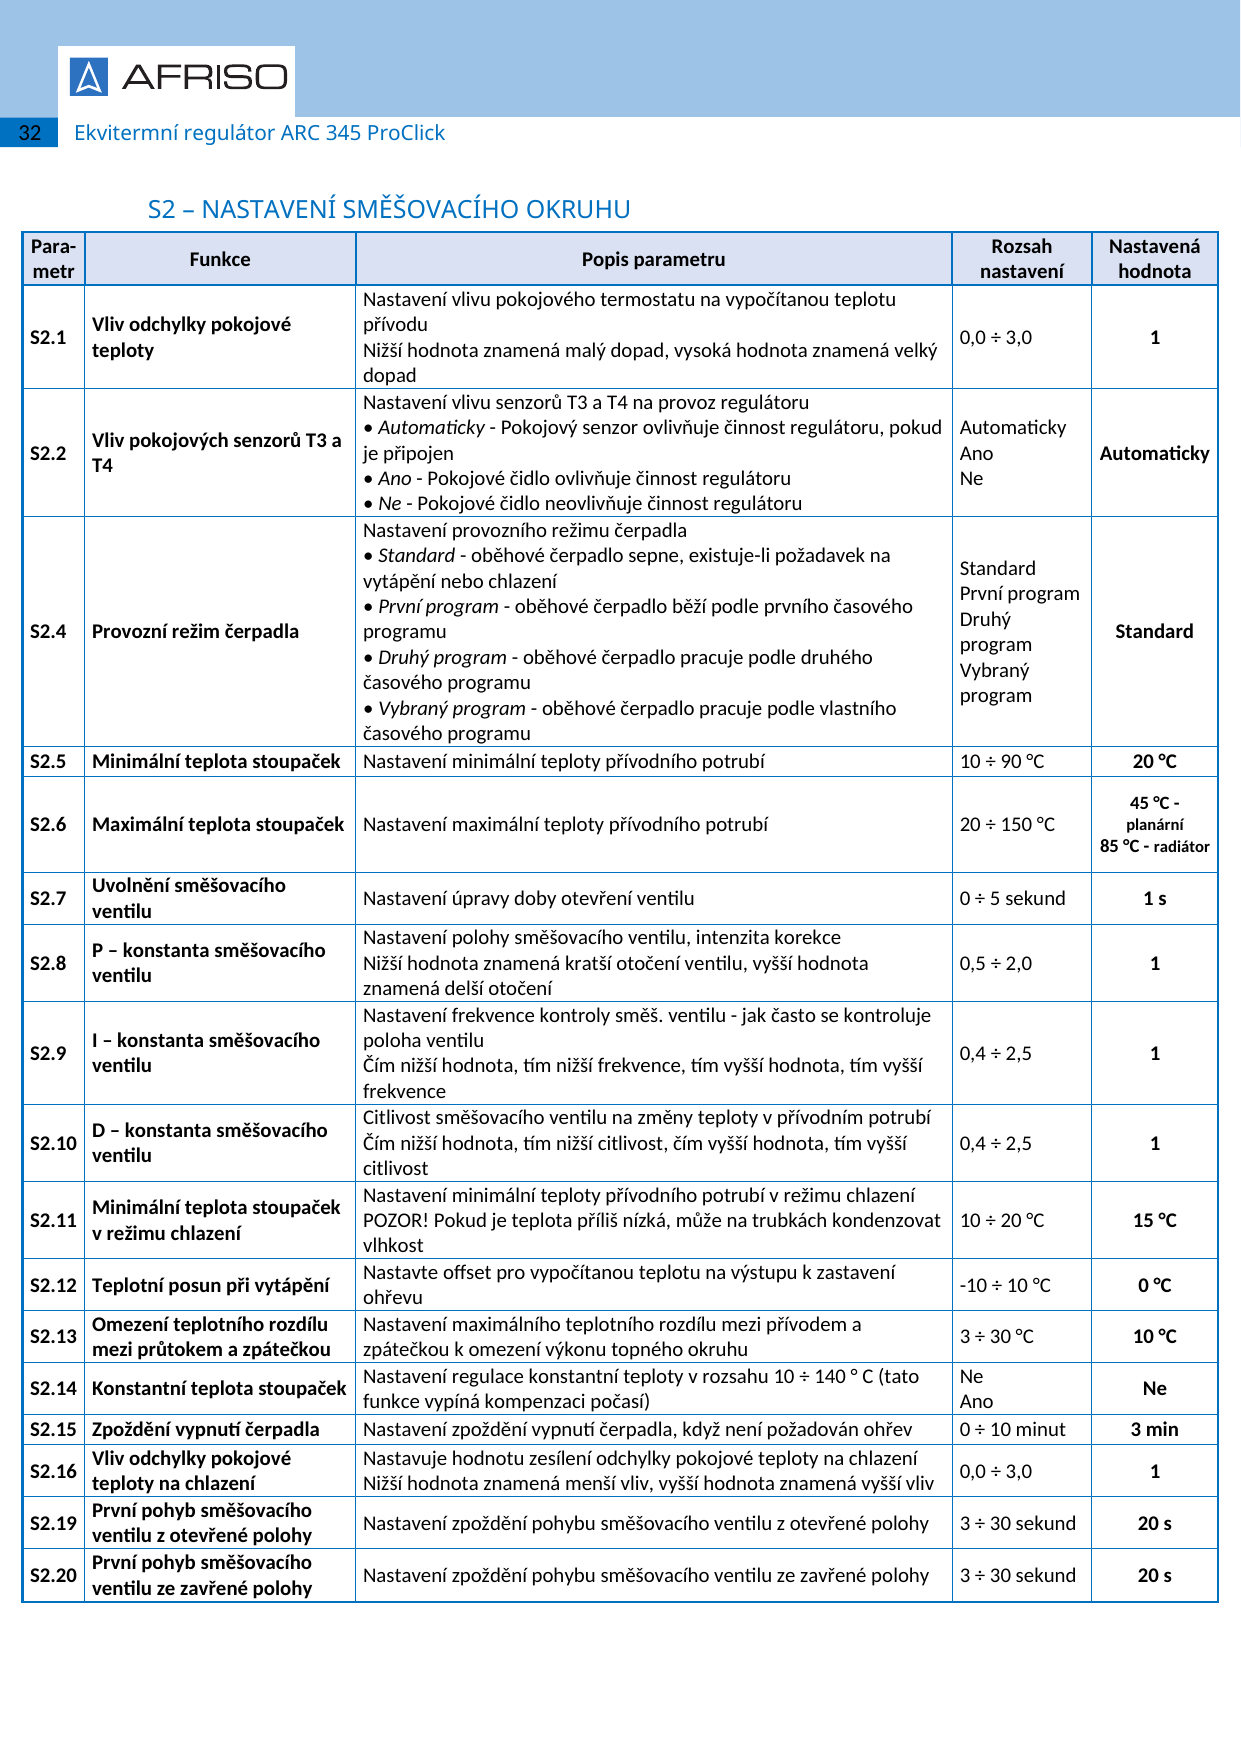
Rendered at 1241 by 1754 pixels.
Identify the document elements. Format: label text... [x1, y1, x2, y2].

table_cell Nastavuje hodnotu zesílení odchylky pokojové teploty na chlazení Nižší hodnota znamená menší vliv, vyšší hodnota znamená vyšší vliv [356, 1445, 952, 1496]
table_cell S2.1 [24, 286, 84, 388]
table_cell 0,0 ÷ 3,0 [953, 1445, 1091, 1496]
table_cell Nastavení minimální teploty přívodního potrubí v režimu chlazení POZOR! Pokud je teplota příliš nízká, může na trubkách kondenzovat vlhkost [356, 1182, 952, 1258]
table_cell Nastavení zpoždění vypnutí čerpadla, když není požadován ohřev [356, 1415, 952, 1444]
table_cell 20 °C [1092, 747, 1217, 776]
table_cell 0 °C [1092, 1259, 1217, 1310]
table_cell 1 [1092, 1445, 1217, 1496]
table_cell Minimální teplota stoupaček [85, 747, 355, 776]
table_cell Nastavení zpoždění pohybu směšovacího ventilu z otevřené polohy [356, 1497, 952, 1548]
table_cell Standard [1092, 517, 1217, 746]
table_cell Nastavení úpravy doby otevření ventilu [356, 873, 952, 923]
table_cell 0 ÷ 5 sekund [953, 873, 1091, 923]
table_cell Nastavení vlivu pokojového termostatu na vypočítanou teplotu přívodu Nižší hodnota znamená malý dopad, vysoká hodnota znamená velký dopad [356, 286, 952, 388]
table_header Rozsah nastavení [953, 233, 1091, 284]
table_cell P – konstanta směšovacího ventilu [85, 925, 355, 1001]
table_cell První pohyb směšovacího ventilu ze zavřené polohy [85, 1549, 355, 1601]
table_cell 1 s [1092, 873, 1217, 923]
table_cell 3 min [1092, 1415, 1217, 1444]
table_cell Omezení teplotního rozdílu mezi průtokem a zpátečkou [85, 1311, 355, 1362]
table_cell 45 °C - planární 85 °C - radiátor [1092, 777, 1217, 872]
table_cell -10 ÷ 10 °C [953, 1259, 1091, 1310]
table_cell Nastavení maximální teploty přívodního potrubí [356, 777, 952, 872]
table_cell S2.4 [24, 517, 84, 746]
table_cell D – konstanta směšovacího ventilu [85, 1105, 355, 1181]
table_cell 3 ÷ 30 sekund [953, 1497, 1091, 1548]
table_cell Nastavení polohy směšovacího ventilu, intenzita korekce Nižší hodnota znamená kratší otočení ventilu, vyšší hodnota znamená delší otočení [356, 925, 952, 1001]
table_cell 0,0 ÷ 3,0 [953, 286, 1091, 388]
table_header Funkce [86, 233, 355, 284]
table_cell 20 s [1092, 1549, 1217, 1601]
table_cell Standard První program Druhý program Vybraný program [953, 517, 1091, 746]
table_cell Ne [1092, 1363, 1217, 1414]
table_cell Automaticky [1092, 389, 1217, 516]
table_cell Nastavte offset pro vypočítanou teplotu na výstupu k zastavení ohřevu [356, 1259, 952, 1310]
table_cell Maximální teplota stoupaček [85, 777, 355, 872]
table_cell 10 ÷ 20 °C [953, 1182, 1091, 1258]
table_cell 1 [1092, 925, 1217, 1001]
table_cell 10 °C [1092, 1311, 1217, 1362]
table_cell S2.16 [24, 1445, 84, 1496]
table_cell Nastavení frekvence kontroly směš. ventilu - jak často se kontroluje poloha ventilu Čím nižší hodnota, tím nižší frekvence, tím vyšší hodnota, tím vyšší frekvence [356, 1002, 952, 1103]
table_cell Vliv pokojových senzorů T3 a T4 [85, 389, 355, 516]
table_cell 20 ÷ 150 °C [953, 777, 1091, 872]
table_cell 3 ÷ 30 °C [953, 1311, 1091, 1362]
table_header Para-metr [24, 233, 84, 284]
table_cell První pohyb směšovacího ventilu z otevřené polohy [85, 1497, 355, 1548]
table_cell 0,5 ÷ 2,0 [953, 925, 1091, 1001]
table_cell Minimální teplota stoupaček v režimu chlazení [85, 1182, 355, 1258]
table_cell S2.9 [24, 1002, 84, 1103]
table_cell Citlivost směšovacího ventilu na změny teploty v přívodním potrubí Čím nižší hodnota, tím nižší citlivost, čím vyšší hodnota, tím vyšší citlivost [356, 1105, 952, 1181]
table_cell S2.14 [24, 1363, 84, 1414]
table_cell 1 [1092, 286, 1217, 388]
table_cell 15 °C [1092, 1182, 1217, 1258]
table_cell S2.6 [24, 777, 84, 872]
text S2 – Nastavení směšovacího okruhu [148, 192, 1093, 226]
table_cell S2.10 [24, 1105, 84, 1181]
table_cell S2.2 [24, 389, 84, 516]
table_cell S2.5 [24, 747, 84, 776]
table_cell S2.20 [24, 1549, 84, 1601]
table_cell 20 s [1092, 1497, 1217, 1548]
table_cell Provozní režim čerpadla [85, 517, 355, 746]
table_cell S2.8 [24, 925, 84, 1001]
table_cell Nastavení provozního režimu čerpadla • Standard - oběhové čerpadlo sepne, existuje-li požadavek na vytápění nebo chlazení • První program - oběhové čerpadlo běží podle prvního časového programu • Druhý program - oběhové čerpadlo pracuje podle druhého časového programu • Vybraný program - oběhové čerpadlo pracuje podle vlastního časového programu [356, 517, 952, 746]
table_header Popis parametru [357, 233, 951, 284]
table_cell Nastavení regulace konstantní teploty v rozsahu 10 ÷ 140 ° C (tato funkce vypíná kompenzaci počasí) [356, 1363, 952, 1414]
table_cell 1 [1092, 1002, 1217, 1103]
table_cell Nastavení vlivu senzorů T3 a T4 na provoz regulátoru • Automaticky - Pokojový senzor ovlivňuje činnost regulátoru, pokud je připojen • Ano - Pokojové čidlo ovlivňuje činnost regulátoru • Ne - Pokojové čidlo neovlivňuje činnost regulátoru [356, 389, 952, 516]
table_cell Konstantní teplota stoupaček [85, 1363, 355, 1414]
table_cell 1 [1092, 1105, 1217, 1181]
table_cell 0,4 ÷ 2,5 [953, 1105, 1091, 1181]
table_cell S2.7 [24, 873, 84, 923]
table_cell 3 ÷ 30 sekund [953, 1549, 1091, 1601]
table_cell Teplotní posun při vytápění [85, 1259, 355, 1310]
table_header Nastavená hodnota [1093, 233, 1217, 284]
table_cell Vliv odchylky pokojové teploty na chlazení [85, 1445, 355, 1496]
table_cell Nastavení zpoždění pohybu směšovacího ventilu ze zavřené polohy [356, 1549, 952, 1601]
table_cell 10 ÷ 90 °C [953, 747, 1091, 776]
table_cell Uvolnění směšovacího ventilu [85, 873, 355, 923]
table_cell Vliv odchylky pokojové teploty [85, 286, 355, 388]
table_cell 0 ÷ 10 minut [953, 1415, 1091, 1444]
table_cell S2.11 [24, 1182, 84, 1258]
table_cell S2.12 [24, 1259, 84, 1310]
table_cell S2.13 [24, 1311, 84, 1362]
table_cell I – konstanta směšovacího ventilu [85, 1002, 355, 1103]
table_cell S2.19 [24, 1497, 84, 1548]
table_cell S2.15 [24, 1415, 84, 1444]
table_cell 0,4 ÷ 2,5 [953, 1002, 1091, 1103]
table_cell Nastavení minimální teploty přívodního potrubí [356, 747, 952, 776]
table_cell Automaticky Ano Ne [953, 389, 1091, 516]
table_cell Nastavení maximálního teplotního rozdílu mezi přívodem a zpátečkou k omezení výkonu topného okruhu [356, 1311, 952, 1362]
table_cell Ne Ano [953, 1363, 1091, 1414]
table_cell Zpoždění vypnutí čerpadla [85, 1415, 355, 1444]
